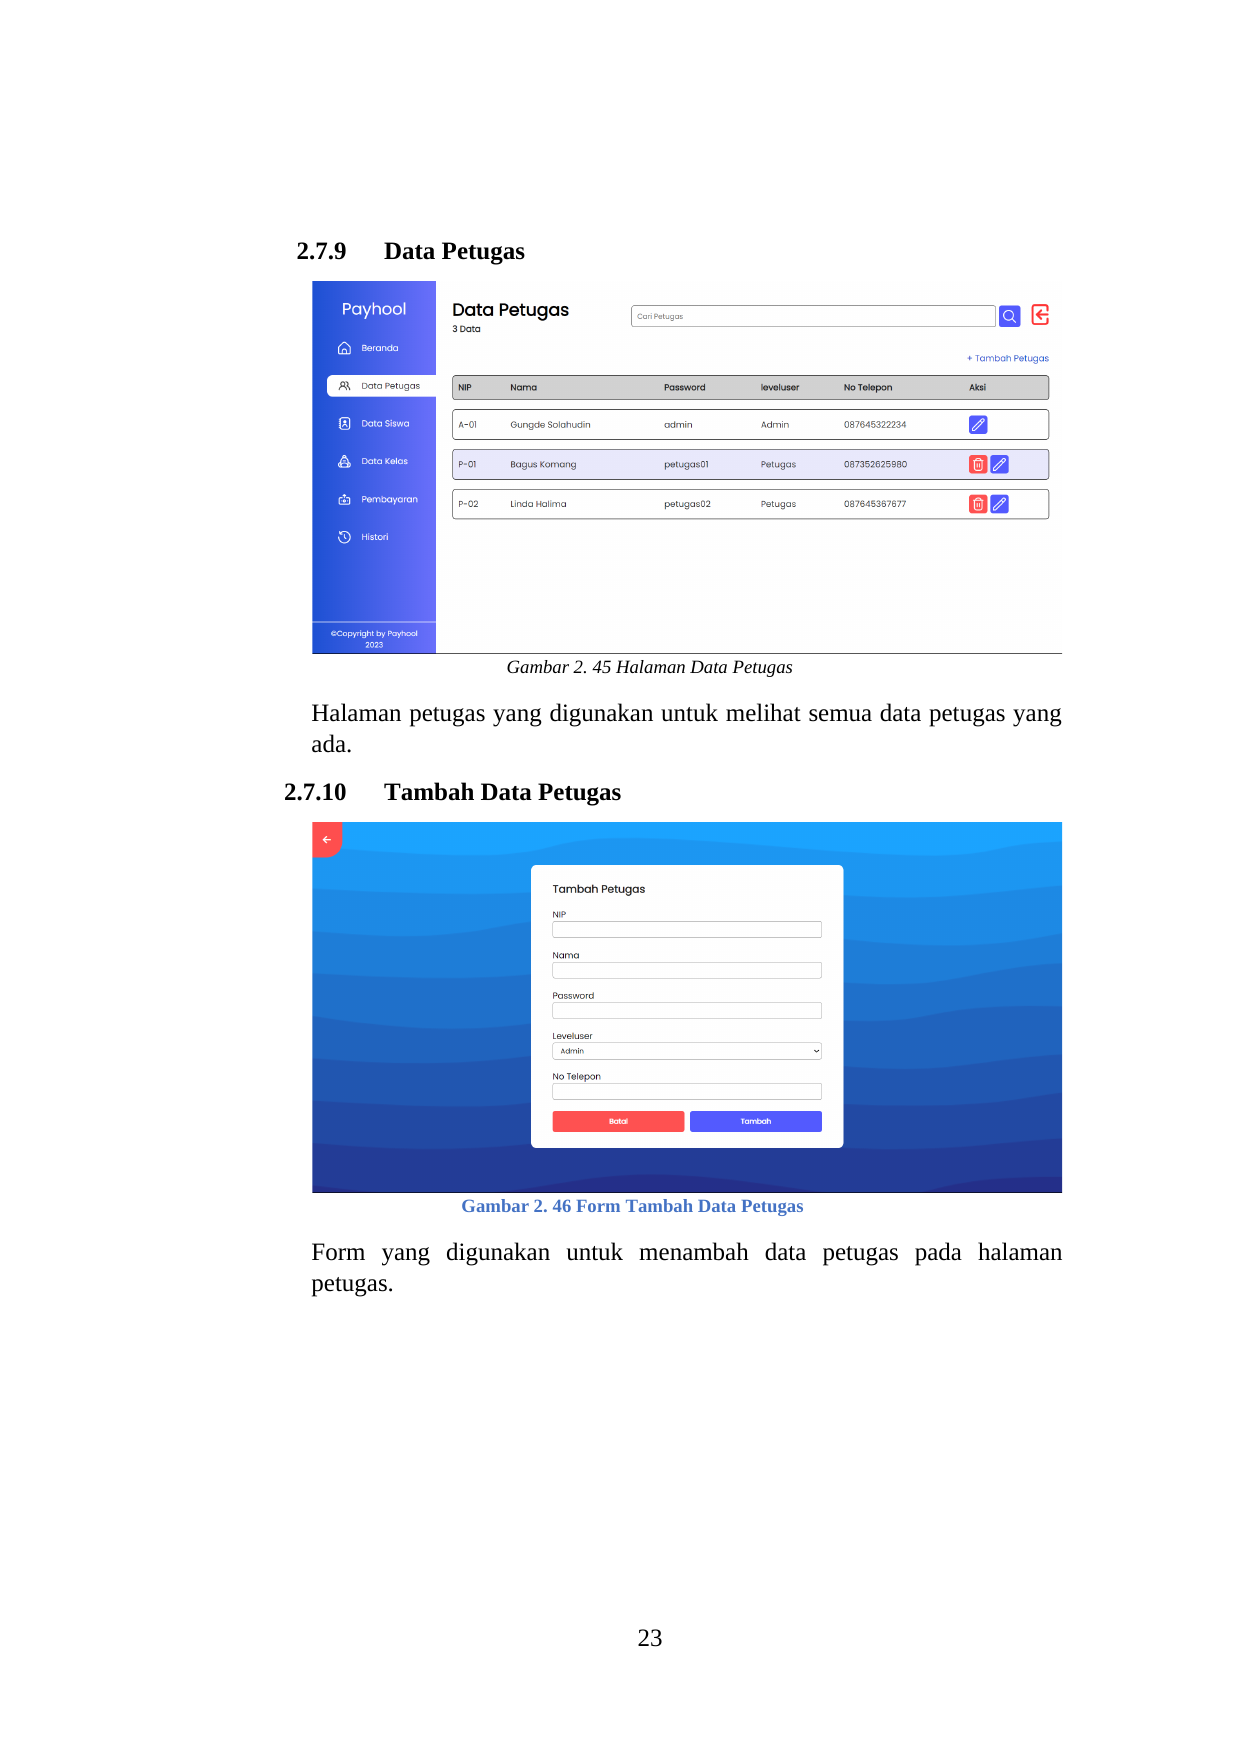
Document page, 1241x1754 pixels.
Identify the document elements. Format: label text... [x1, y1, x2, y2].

text Halaman petugas yang digunakan untuk melihat semua data petugas yang ada. [311, 698, 1063, 758]
picture [312, 822, 1063, 1193]
text Gambar 2. 45 Halaman Data Petugas [236, 656, 1063, 678]
text Gambar 2. 46 Form Tambah Data Petugas [386, 1195, 1063, 1217]
subtitle Tambah Data Petugas [346, 777, 1063, 806]
text Form yang digunakan untuk menambah data petugas pada halaman petugas. [311, 1237, 1063, 1297]
subtitle Data Petugas [346, 236, 1063, 265]
picture [312, 281, 1063, 654]
